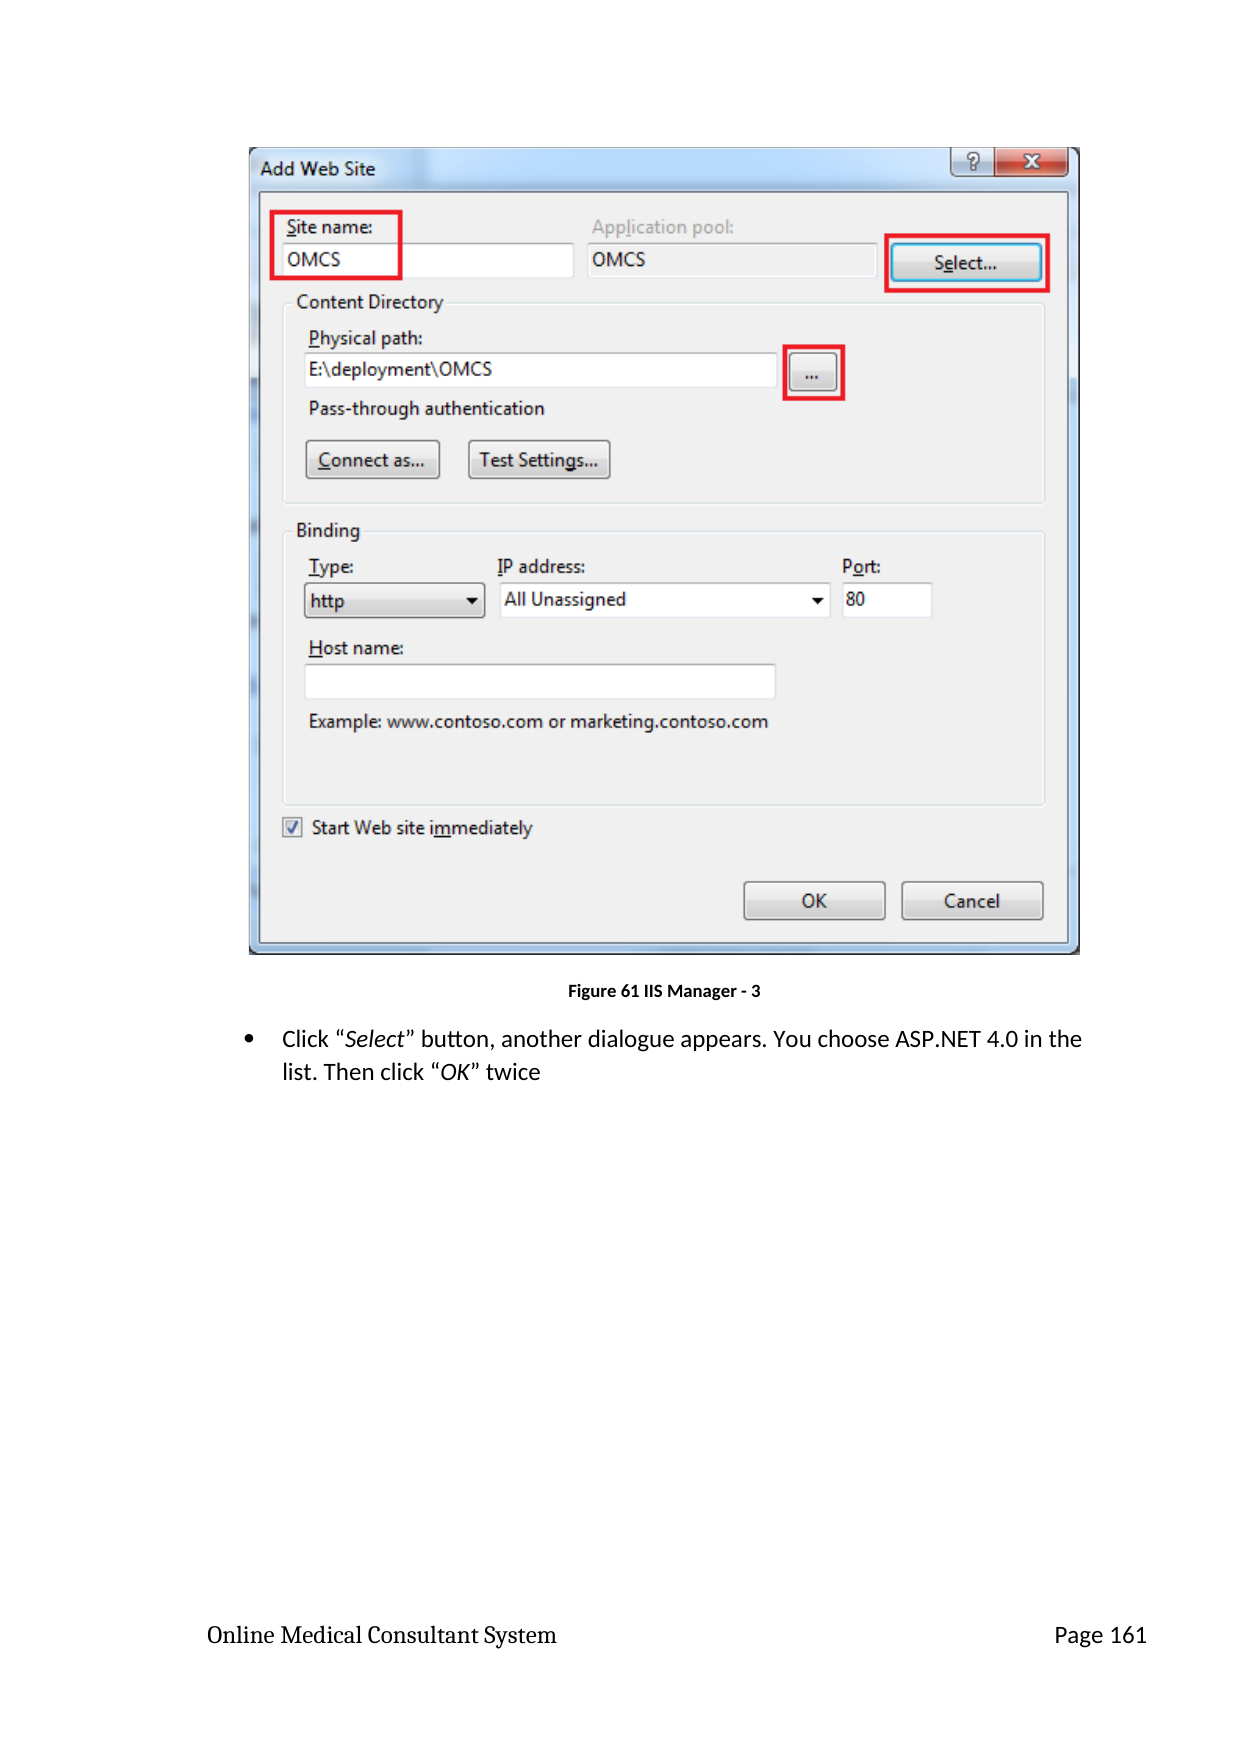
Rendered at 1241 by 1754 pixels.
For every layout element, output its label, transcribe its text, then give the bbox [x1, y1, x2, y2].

text Figure 61 IIS Manager - 3 [207, 980, 1122, 1003]
list Click “Select” button, another dialogue appears. You choose ASP.NET 4.0 in the list. Then click “OK” twice [244, 1023, 1122, 1087]
picture [248, 147, 1080, 955]
